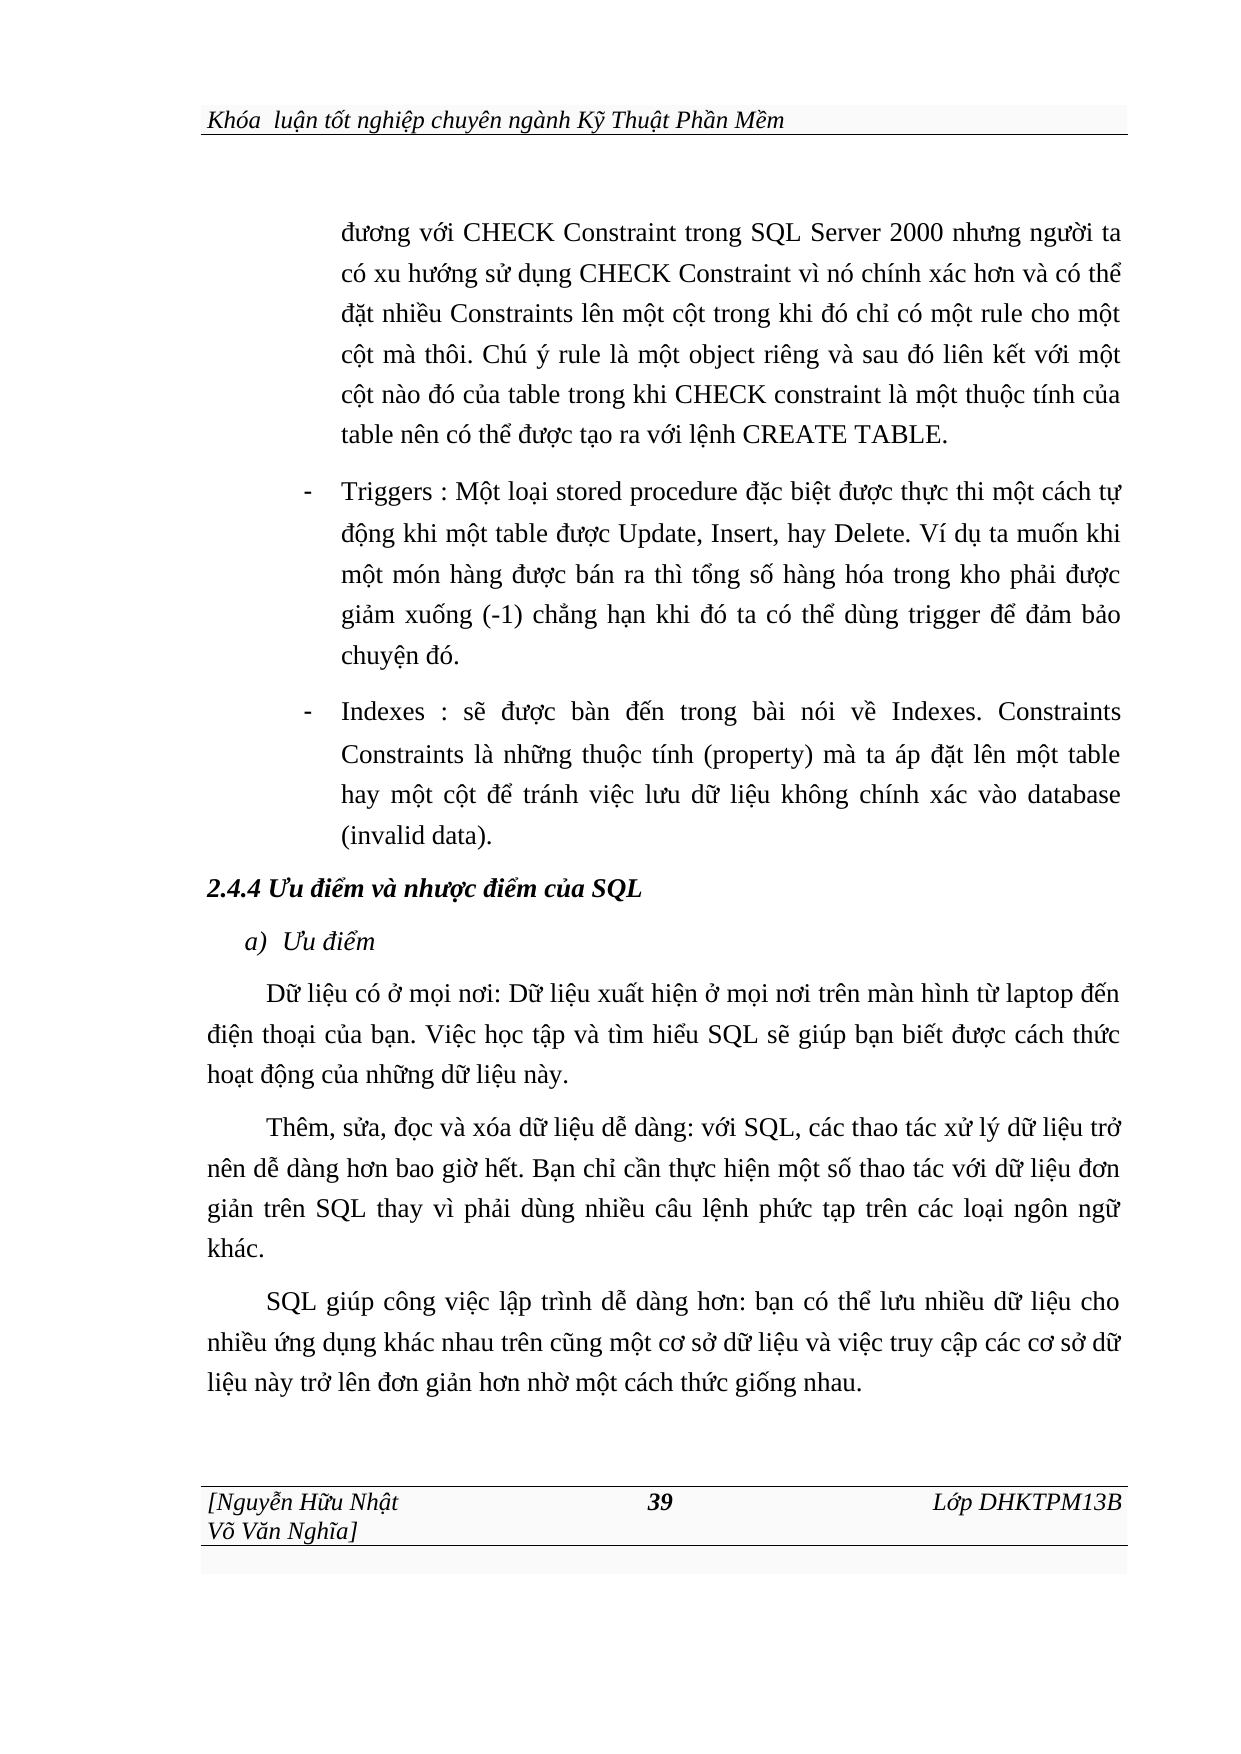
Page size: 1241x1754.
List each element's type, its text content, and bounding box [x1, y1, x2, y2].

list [303, 216, 1122, 450]
subtitle Ưu điểm và nhược điểm của SQL [207, 872, 1122, 903]
text SQL giúp công việc lập trình dễ dàng hơn: bạn có thể lưu nhiều dữ liệu cho nhiều ứng dụng khác nhau trên cũng một cơ sở dữ liệu và việc truy cập các cơ sở dữ liệu này trở lên đơn giản hơn nhờ một cách thức giống nhau. [207, 1285, 1122, 1397]
text Thêm, sửa, đọc và xóa dữ liệu dễ dàng: với SQL, các thao tác xử lý dữ liệu trở nên dễ dàng hơn bao giờ hết. Bạn chỉ cần thực hiện một số thao tác với dữ liệu đơn giản trên SQL thay vì phải dùng nhiều câu lệnh phức tạp trên các loại ngôn ngữ khác. [207, 1111, 1122, 1264]
list Ưu điểm [244, 924, 1122, 956]
list Indexes : sẽ được bàn đến trong bài nói về Indexes. Constraints Constraints là những thuộc tính (property) mà ta áp đặt lên một table hay một cột để tránh việc lưu dữ liệu không chính xác vào database (invalid data). [303, 692, 1122, 850]
text Dữ liệu có ở mọi nơi: Dữ liệu xuất hiện ở mọi nơi trên màn hình từ laptop đến điện thoại của bạn. Việc học tập và tìm hiểu SQL sẽ giúp bạn biết được cách thức hoạt động của những dữ liệu này. [207, 977, 1122, 1089]
list Triggers : Một loại stored procedure đặc biệt được thực thi một cách tự động khi một table được Update, Insert, hay Delete. Ví dụ ta muốn khi một món hàng được bán ra thì tổng số hàng hóa trong kho phải được giảm xuống (-1) chẳng hạn khi đó ta có thể dùng trigger để đảm bảo chuyện đó. [303, 471, 1122, 670]
